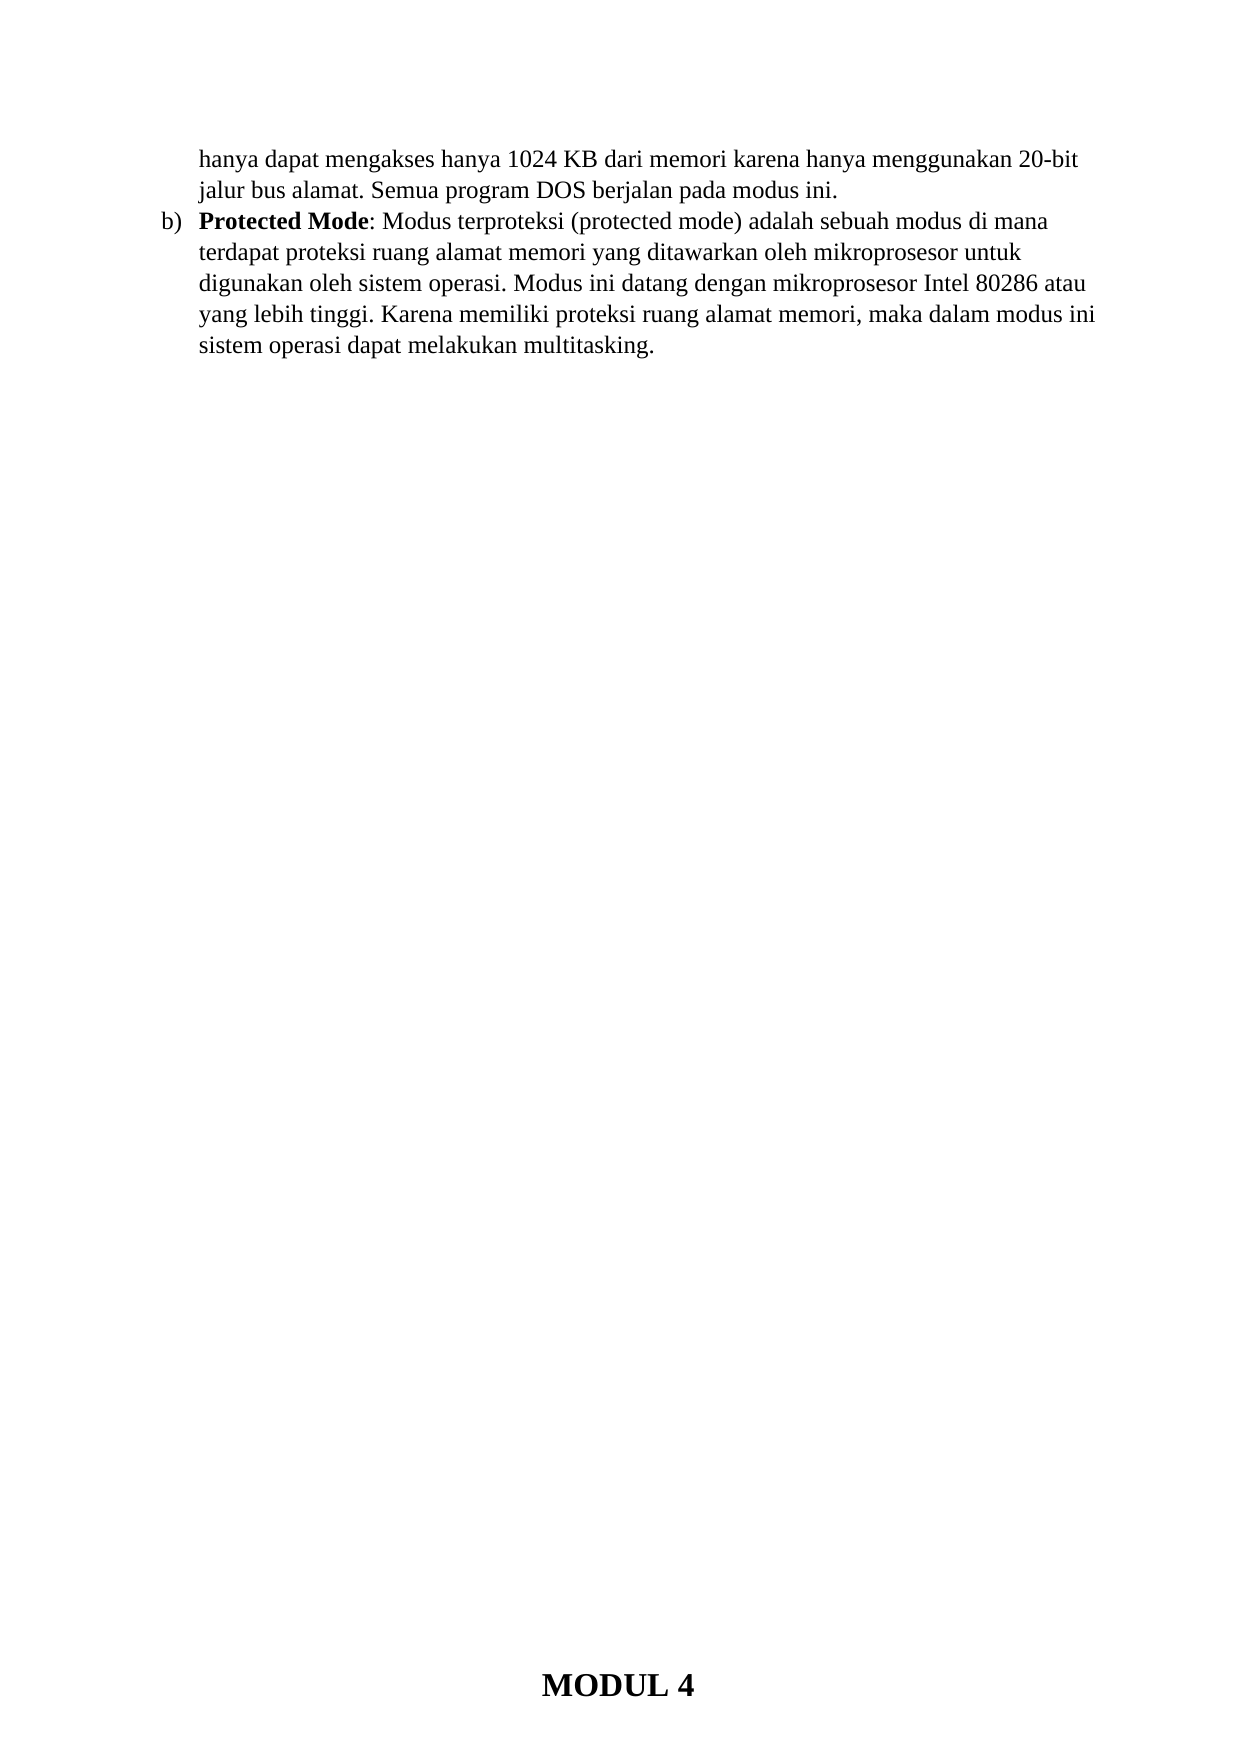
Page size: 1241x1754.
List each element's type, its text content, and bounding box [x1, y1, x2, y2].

text MODUL 4 [139, 1665, 1096, 1703]
list Protected Mode: Modus terproteksi (protected mode) adalah sebuah modus di mana terdapat proteksi ruang alamat memori yang ditawarkan oleh mikroprosesor untuk digunakan oleh sistem operasi. Modus ini datang dengan mikroprosesor Intel 80286 atau yang lebih tinggi. Karena memiliki proteksi ruang alamat memori, maka dalam modus ini sistem operasi dapat melakukan multitasking. [161, 206, 1096, 359]
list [161, 144, 1096, 203]
